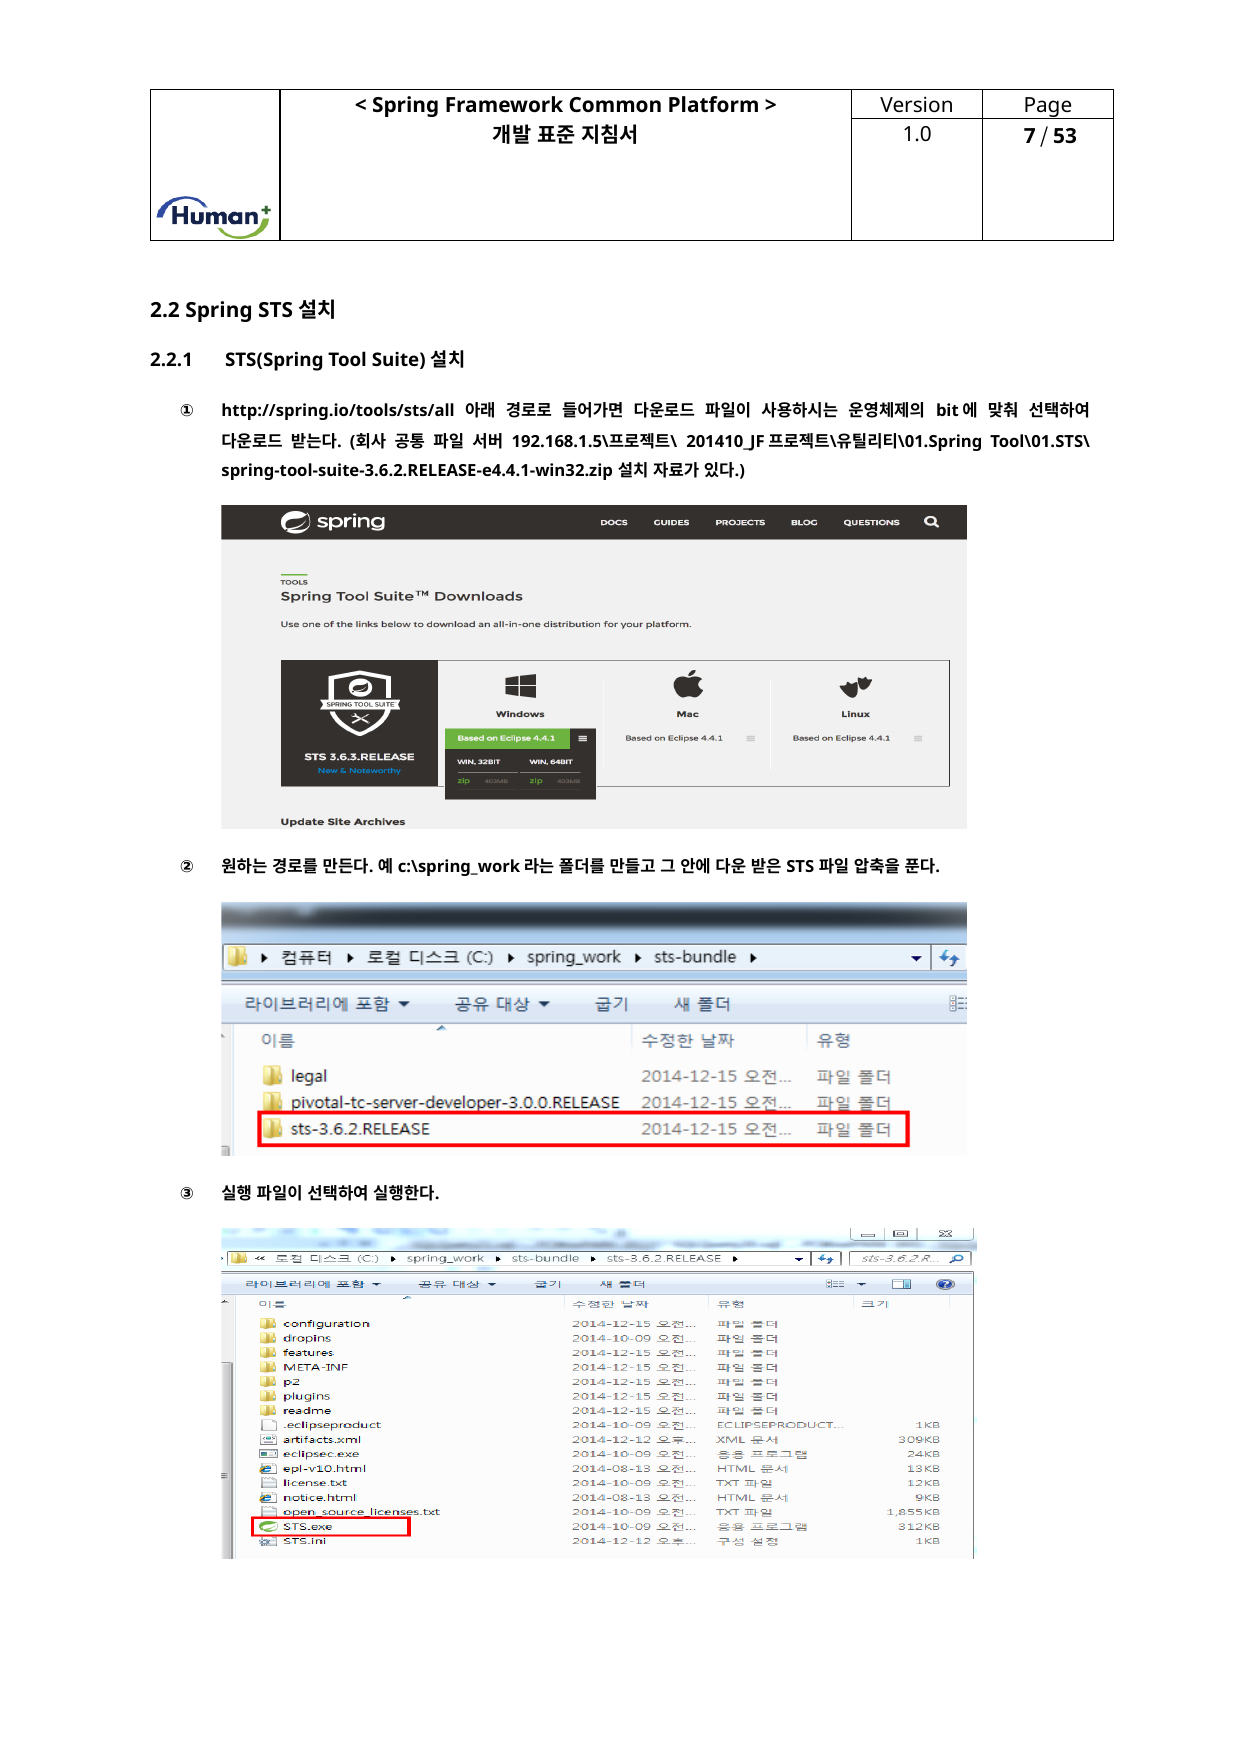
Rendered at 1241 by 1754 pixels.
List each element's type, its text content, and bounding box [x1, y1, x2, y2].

picture [154, 194, 272, 240]
list http://spring.io/tools/sts/all 아래 경로로 들어가면 다운로드 파일이 사용하시는 운영체제의 bit에 맞춰 선택하여 다운로드 받는다. (회사 공통 파일 서버 192.168.1.5\프로젝트\ 201410_JF프로젝트\유틸리티\01.Spring Tool\01.STS\spring-tool-suite-3.6.2.RELEASE-e4.4.1-win32.zip 설치 자료가 있다.) [179, 397, 1090, 481]
list 원하는 경로를 만든다. 예 c:\spring_work라는 폴더를 만들고 그 안에 다운 받은 STS 파일 압축을 푼다. [179, 853, 1090, 878]
picture [221, 505, 967, 829]
picture [221, 902, 967, 1156]
text 2.2 Spring STS 설치 [150, 293, 1090, 324]
list 실행 파일이 선택하여 실행한다. [179, 1180, 1090, 1204]
list STS(Spring Tool Suite) 설치 [150, 344, 1090, 372]
picture [221, 1228, 977, 1559]
